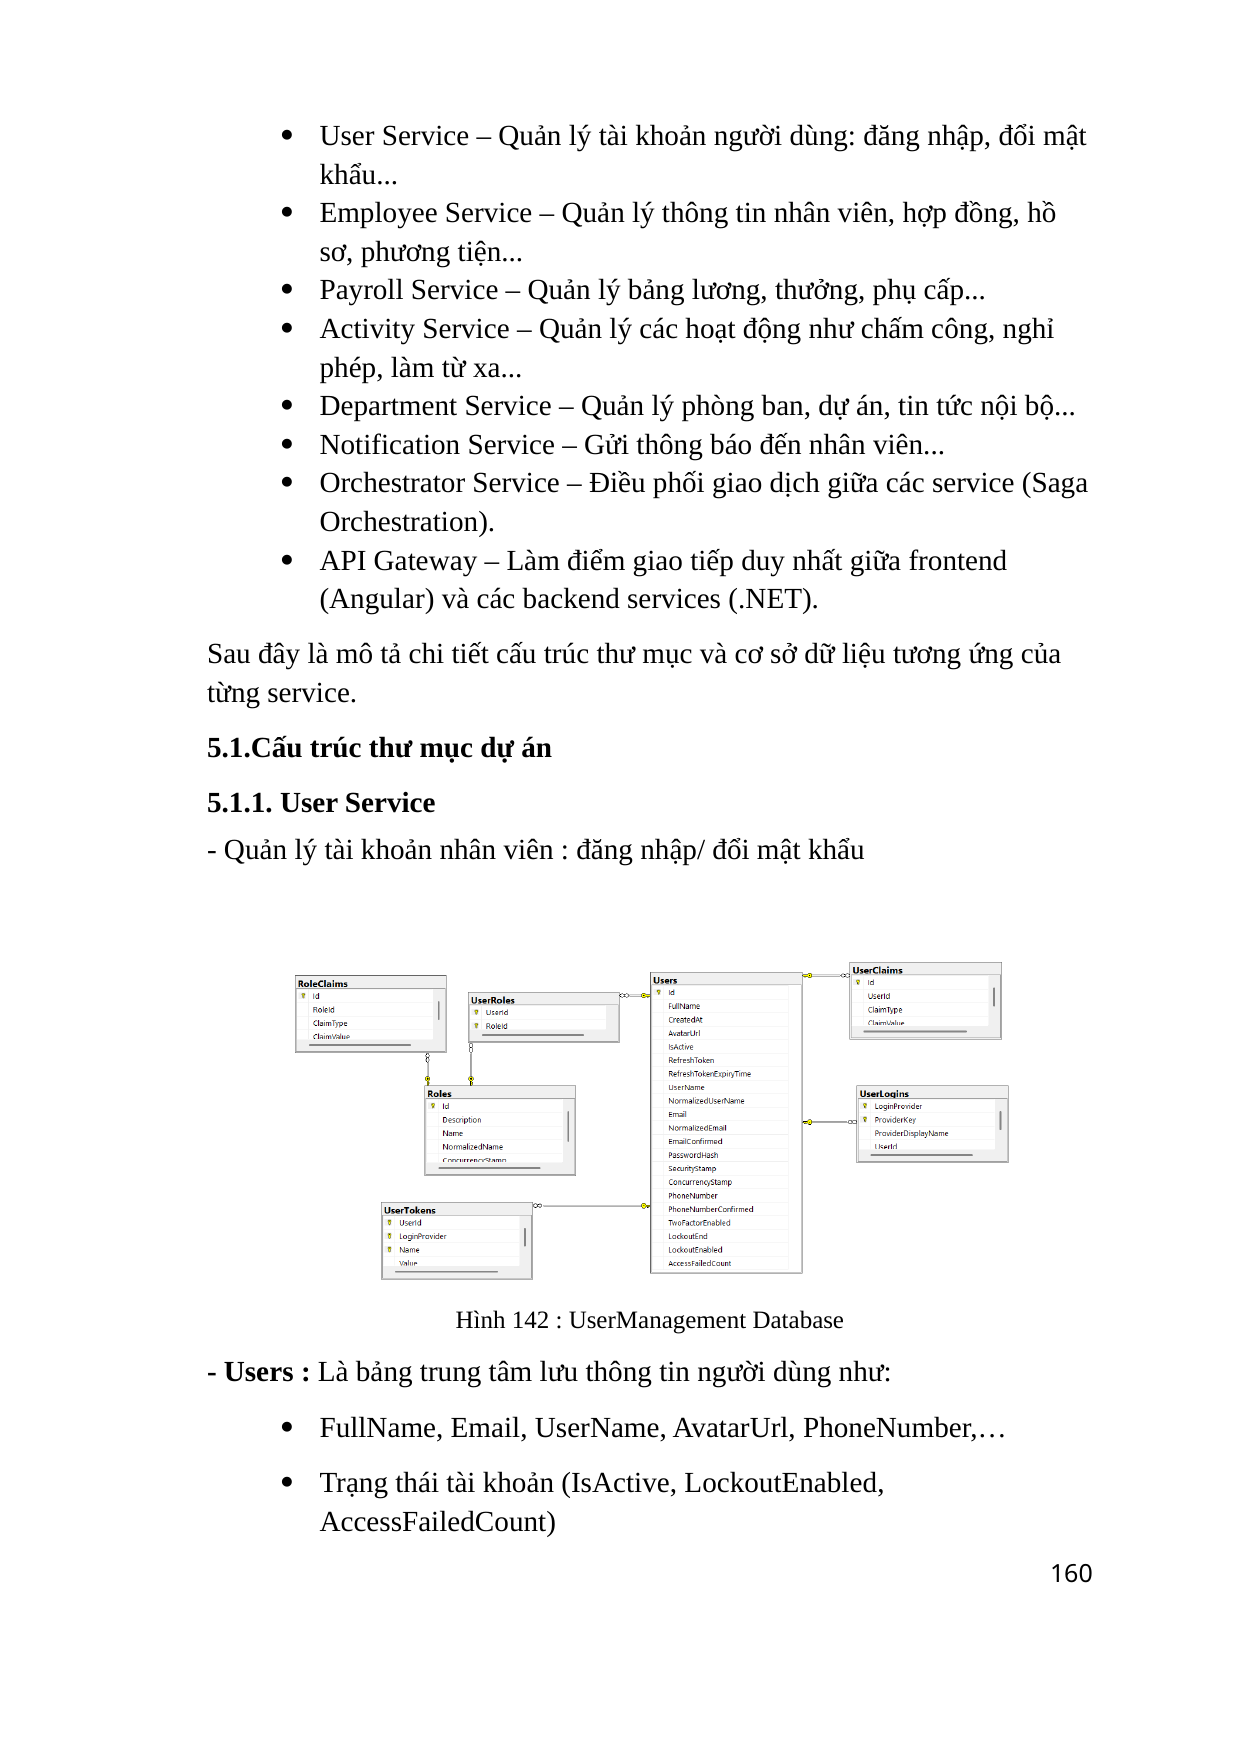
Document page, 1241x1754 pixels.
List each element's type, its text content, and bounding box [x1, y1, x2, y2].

list Trạng thái tài khoản (IsActive, LockoutEnabled, AccessFailedCount) [282, 1465, 1092, 1537]
picture [281, 942, 1017, 1284]
list User Service – Quản lý tài khoản người dùng: đăng nhập, đổi mật khẩu... [282, 118, 1092, 190]
subtitle 5.1.Cấu trúc thư mục dự án [207, 730, 1092, 764]
text Hình 142 : UserManagement Database [207, 1305, 1092, 1334]
list Notification Service – Gửi thông báo đến nhân viên... [282, 427, 1092, 461]
text Sau đây là mô tả chi tiết cấu trúc thư mục và cơ sở dữ liệu tương ứng của từng service. [207, 637, 1092, 709]
text - Users : Là bảng trung tâm lưu thông tin người dùng như: [207, 1354, 1092, 1388]
list Employee Service – Quản lý thông tin nhân viên, hợp đồng, hồ sơ, phương tiện... [282, 195, 1092, 267]
list Activity Service – Quản lý các hoạt động như chấm công, nghỉ phép, làm từ xa... [282, 311, 1092, 383]
subtitle 5.1.1. User Service [207, 786, 1092, 819]
list Orchestrator Service – Điều phối giao dịch giữa các service (Saga Orchestration). [282, 466, 1092, 538]
text - Quản lý tài khoản nhân viên : đăng nhập/ đổi mật khẩu [207, 832, 1092, 866]
list Department Service – Quản lý phòng ban, dự án, tin tức nội bộ... [282, 388, 1092, 422]
list Payroll Service – Quản lý bảng lương, thưởng, phụ cấp... [282, 272, 1092, 306]
list FullName, Email, UserName, AvatarUrl, PhoneNumber,… [282, 1410, 1092, 1443]
list API Gateway – Làm điểm giao tiếp duy nhất giữa frontend (Angular) và các backend services (.NET). [282, 543, 1092, 615]
